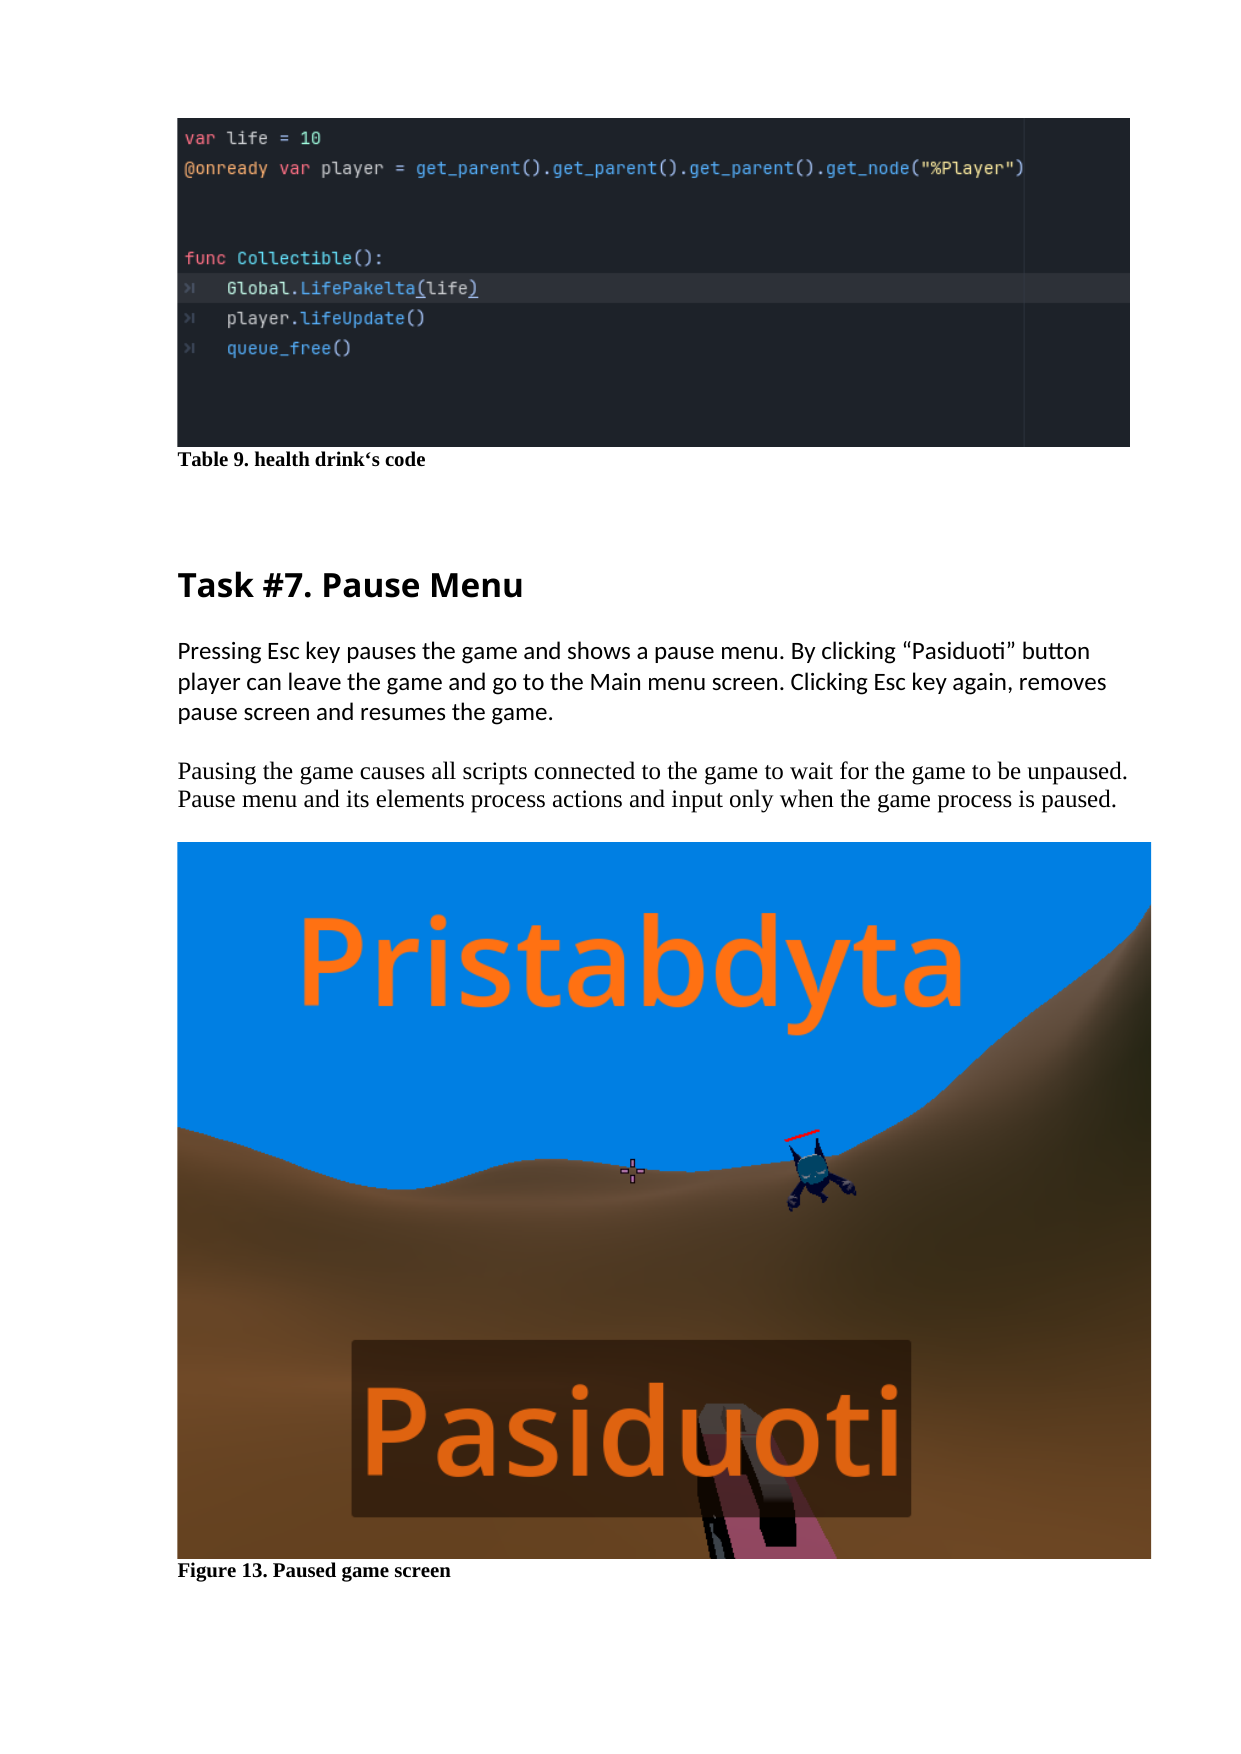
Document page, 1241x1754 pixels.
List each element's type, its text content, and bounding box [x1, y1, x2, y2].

text Table 9. health drink‘s code [177, 447, 1152, 471]
text Figure 13. Paused game screen [177, 1559, 1152, 1582]
text Pausing the game causes all scripts connected to the game to wait for the game to be unpaused. Pause menu and its elements process actions and input only when the game process is paused. [177, 756, 1152, 813]
text Pressing Esc key pauses the game and shows a pause menu. By clicking “Pasiduoti” button player can leave the game and go to the Main menu screen. Clicking Esc key again, removes pause screen and resumes the game. [177, 636, 1152, 727]
picture [177, 118, 1130, 447]
picture [177, 842, 1152, 1559]
subtitle Task #7. Pause Menu [177, 561, 1152, 607]
